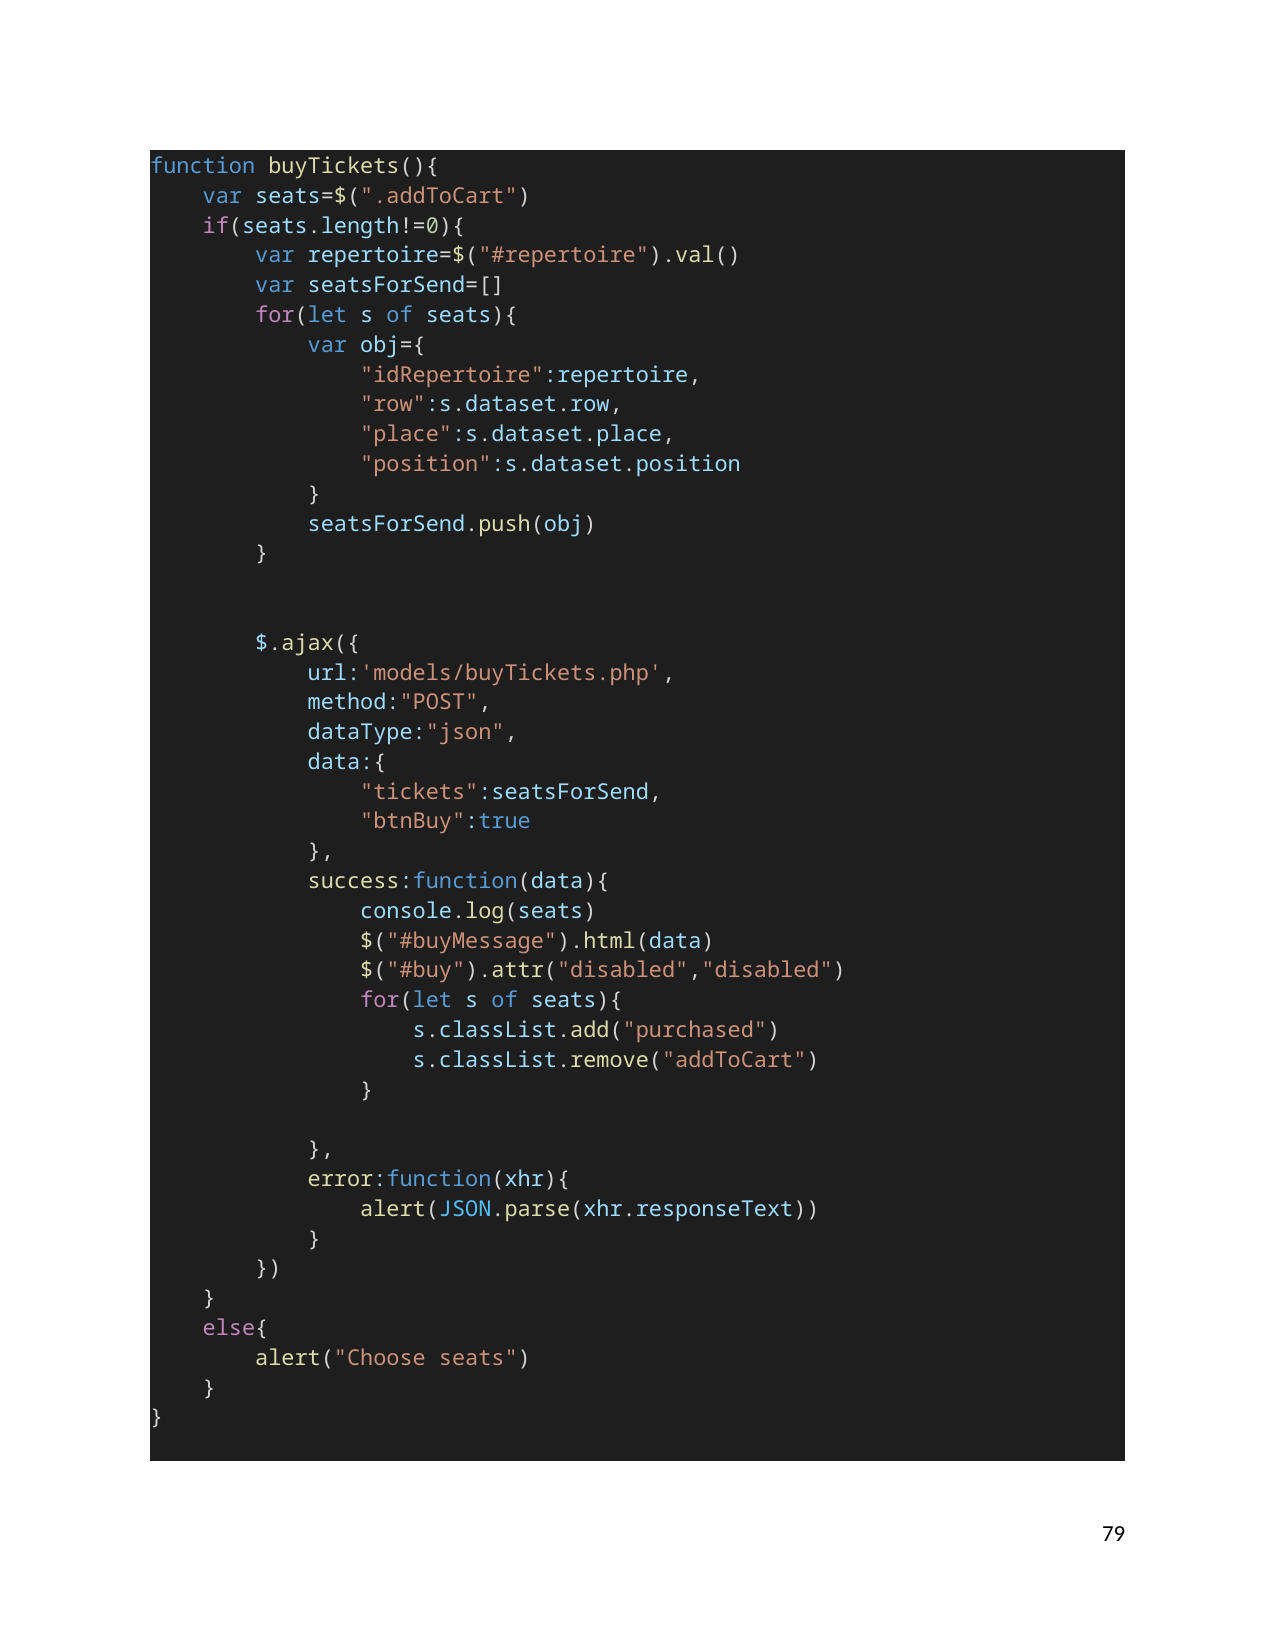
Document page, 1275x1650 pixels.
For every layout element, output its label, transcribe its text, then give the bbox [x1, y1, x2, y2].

text function buyTickets(){ [150, 150, 1125, 180]
text "btnBuy":true [150, 805, 1125, 835]
text } [150, 1371, 1125, 1401]
text s.classList.remove("addToCart") [150, 1044, 1125, 1073]
text data:{ [150, 746, 1125, 776]
text for(let s of seats){ [150, 984, 1125, 1014]
text var obj={ [150, 329, 1125, 358]
text for(let s of seats){ [150, 299, 1125, 329]
text success:function(data){ [150, 865, 1125, 895]
text $("#buyMessage").html(data) [150, 924, 1125, 954]
text $("#buy").attr("disabled","disabled") [150, 954, 1125, 984]
text var repertoire=$("#repertoire").val() [150, 239, 1125, 269]
text } [150, 1401, 1125, 1431]
text "row":s.dataset.row, [150, 388, 1125, 418]
text if(seats.length!=0){ [150, 209, 1125, 239]
text } [150, 537, 1125, 567]
text }, [150, 835, 1125, 865]
text url:'models/buyTickets.php', [150, 656, 1125, 686]
text console.log(seats) [150, 895, 1125, 924]
text alert(JSON.parse(xhr.responseText)) [150, 1193, 1125, 1222]
text var seats=$(".addToCart") [150, 180, 1125, 209]
text var seatsForSend=[] [150, 269, 1125, 299]
text "position":s.dataset.position [150, 448, 1125, 478]
text "tickets":seatsForSend, [150, 776, 1125, 805]
text dataType:"json", [150, 716, 1125, 746]
text seatsForSend.push(obj) [150, 507, 1125, 537]
text error:function(xhr){ [150, 1163, 1125, 1193]
text } [150, 1222, 1125, 1252]
text "place":s.dataset.place, [150, 418, 1125, 448]
text $.ajax({ [150, 627, 1125, 656]
text } [150, 1282, 1125, 1312]
text method:"POST", [150, 686, 1125, 716]
text }, [150, 1133, 1125, 1163]
text else{ [150, 1312, 1125, 1342]
text s.classList.add("purchased") [150, 1014, 1125, 1044]
text }) [150, 1252, 1125, 1282]
text } [150, 478, 1125, 507]
text } [150, 1073, 1125, 1103]
text "idRepertoire":repertoire, [150, 358, 1125, 388]
text alert("Choose seats") [150, 1342, 1125, 1371]
